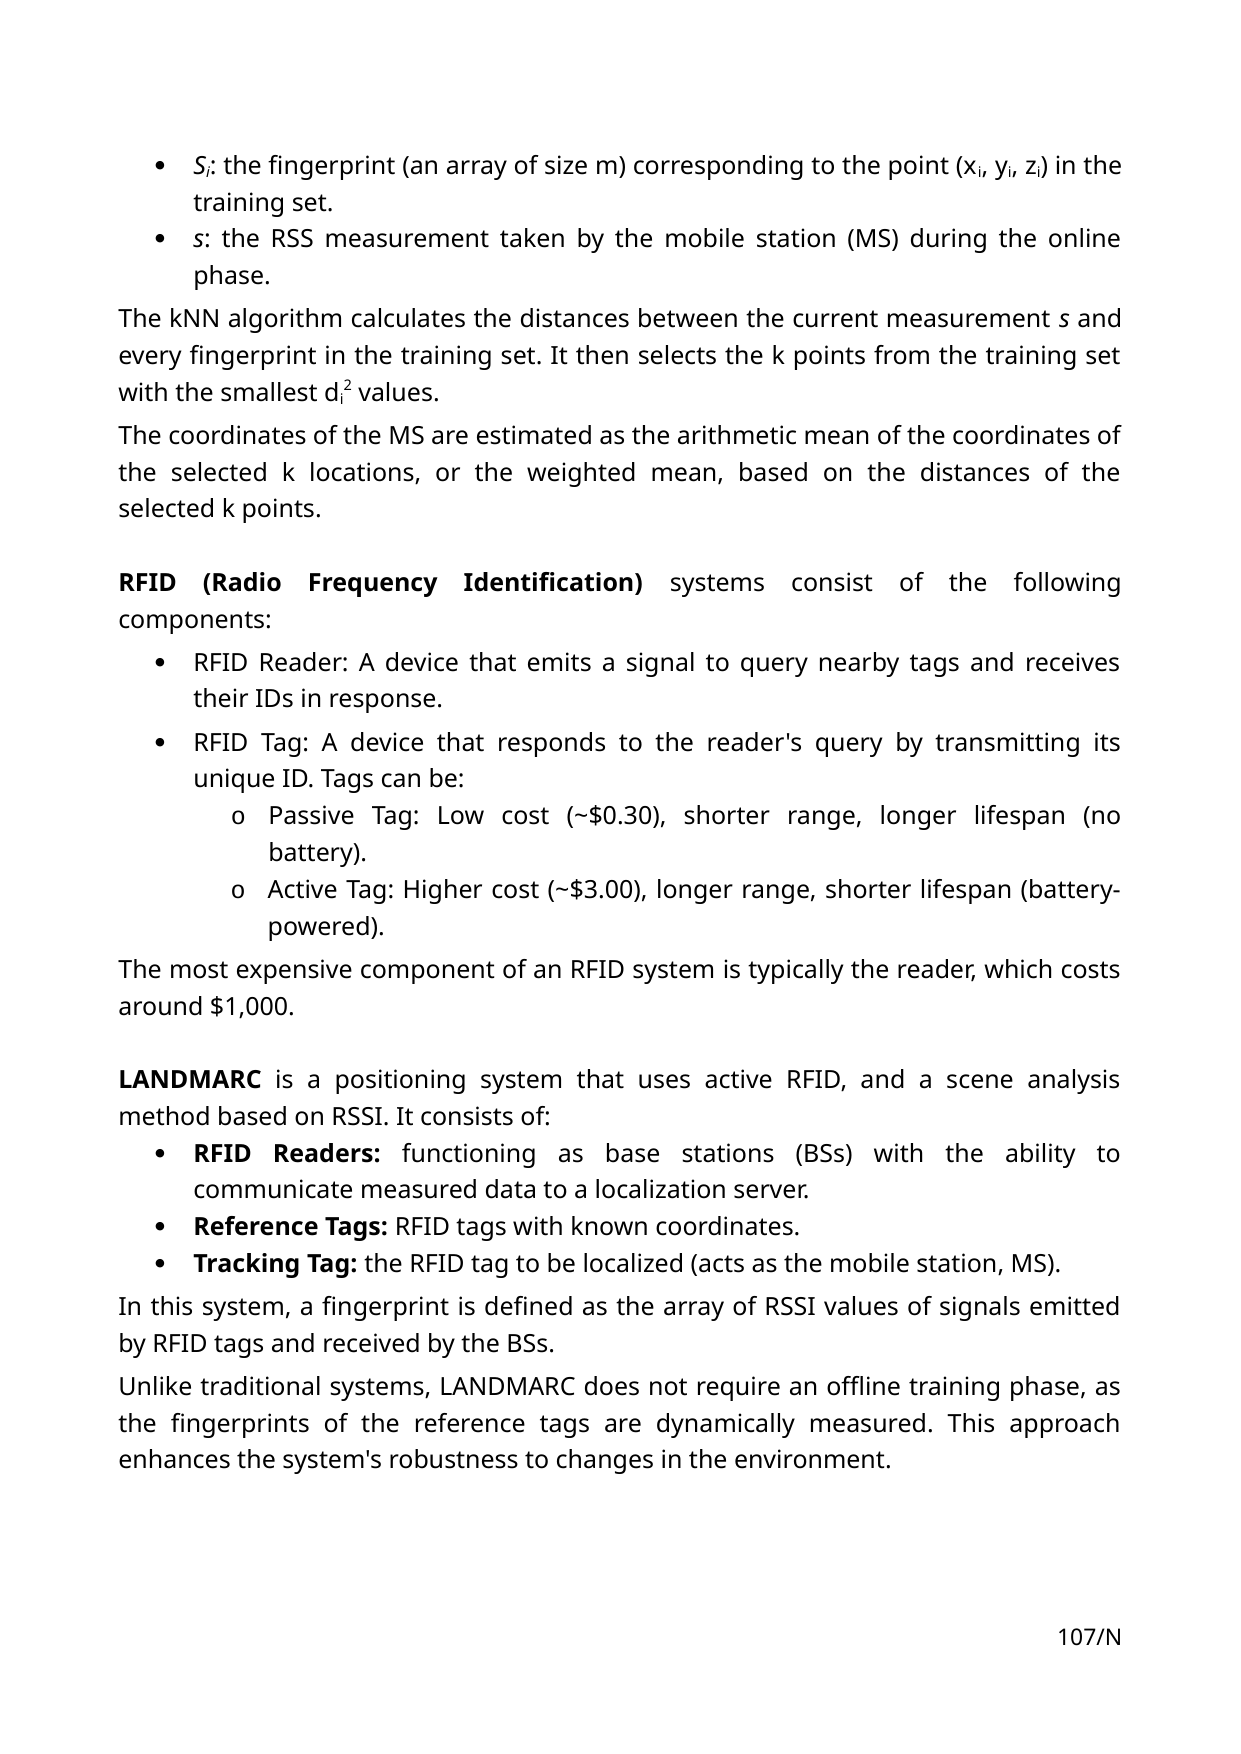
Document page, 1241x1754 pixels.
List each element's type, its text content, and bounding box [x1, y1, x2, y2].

list Si: the fingerprint (an array of size m) corresponding to the point (xi, yi, zi) in the training set. [156, 148, 1122, 218]
text In this system, a fingerprint is defined as the array of RSSI values of signals emitted by RFID tags and received by the BSs. [118, 1289, 1122, 1359]
text The kNN algorithm calculates the distances between the current measurement s and every fingerprint in the training set. It then selects the k points from the training set with the smallest di2 values. [118, 301, 1122, 408]
list Reference Tags: RFID tags with known coordinates. [156, 1209, 1122, 1243]
list Tracking Tag: the RFID tag to be localized (acts as the mobile station, MS). [156, 1246, 1122, 1280]
list RFID Readers: functioning as base stations (BSs) with the ability to communicate measured data to a localization server. [156, 1135, 1122, 1206]
text LANDMARC is a positioning system that uses active RFID, and a scene analysis method based on RSSI. It consists of: [118, 1062, 1122, 1133]
list s: the RSS measurement taken by the mobile station (MS) during the online phase. [156, 221, 1122, 292]
text Unlike traditional systems, LANDMARC does not require an offline training phase, as the fingerprints of the reference tags are dynamically measured. This approach enhances the system's robustness to changes in the environment. [118, 1368, 1122, 1476]
text The coordinates of the MS are estimated as the arithmetic mean of the coordinates of the selected k locations, or the weighted mean, based on the distances of the selected k points. [118, 417, 1122, 525]
text The most expensive component of an RFID system is typically the reader, which costs around $1,000. [118, 951, 1122, 1022]
list RFID Reader: A device that emits a signal to query nearby tags and receives their IDs in response. [156, 644, 1122, 715]
list Passive Tag: Low cost (~$0.30), shorter range, longer lifespan (no battery). [231, 798, 1122, 869]
text RFID (Radio Frequency Identification) systems consist of the following components: [118, 564, 1122, 635]
list Active Tag: Higher cost (~$3.00), longer range, shorter lifespan (battery-powered). [230, 871, 1122, 942]
list RFID Tag: A device that responds to the reader's query by transmitting its unique ID. Tags can be: [156, 724, 1122, 795]
